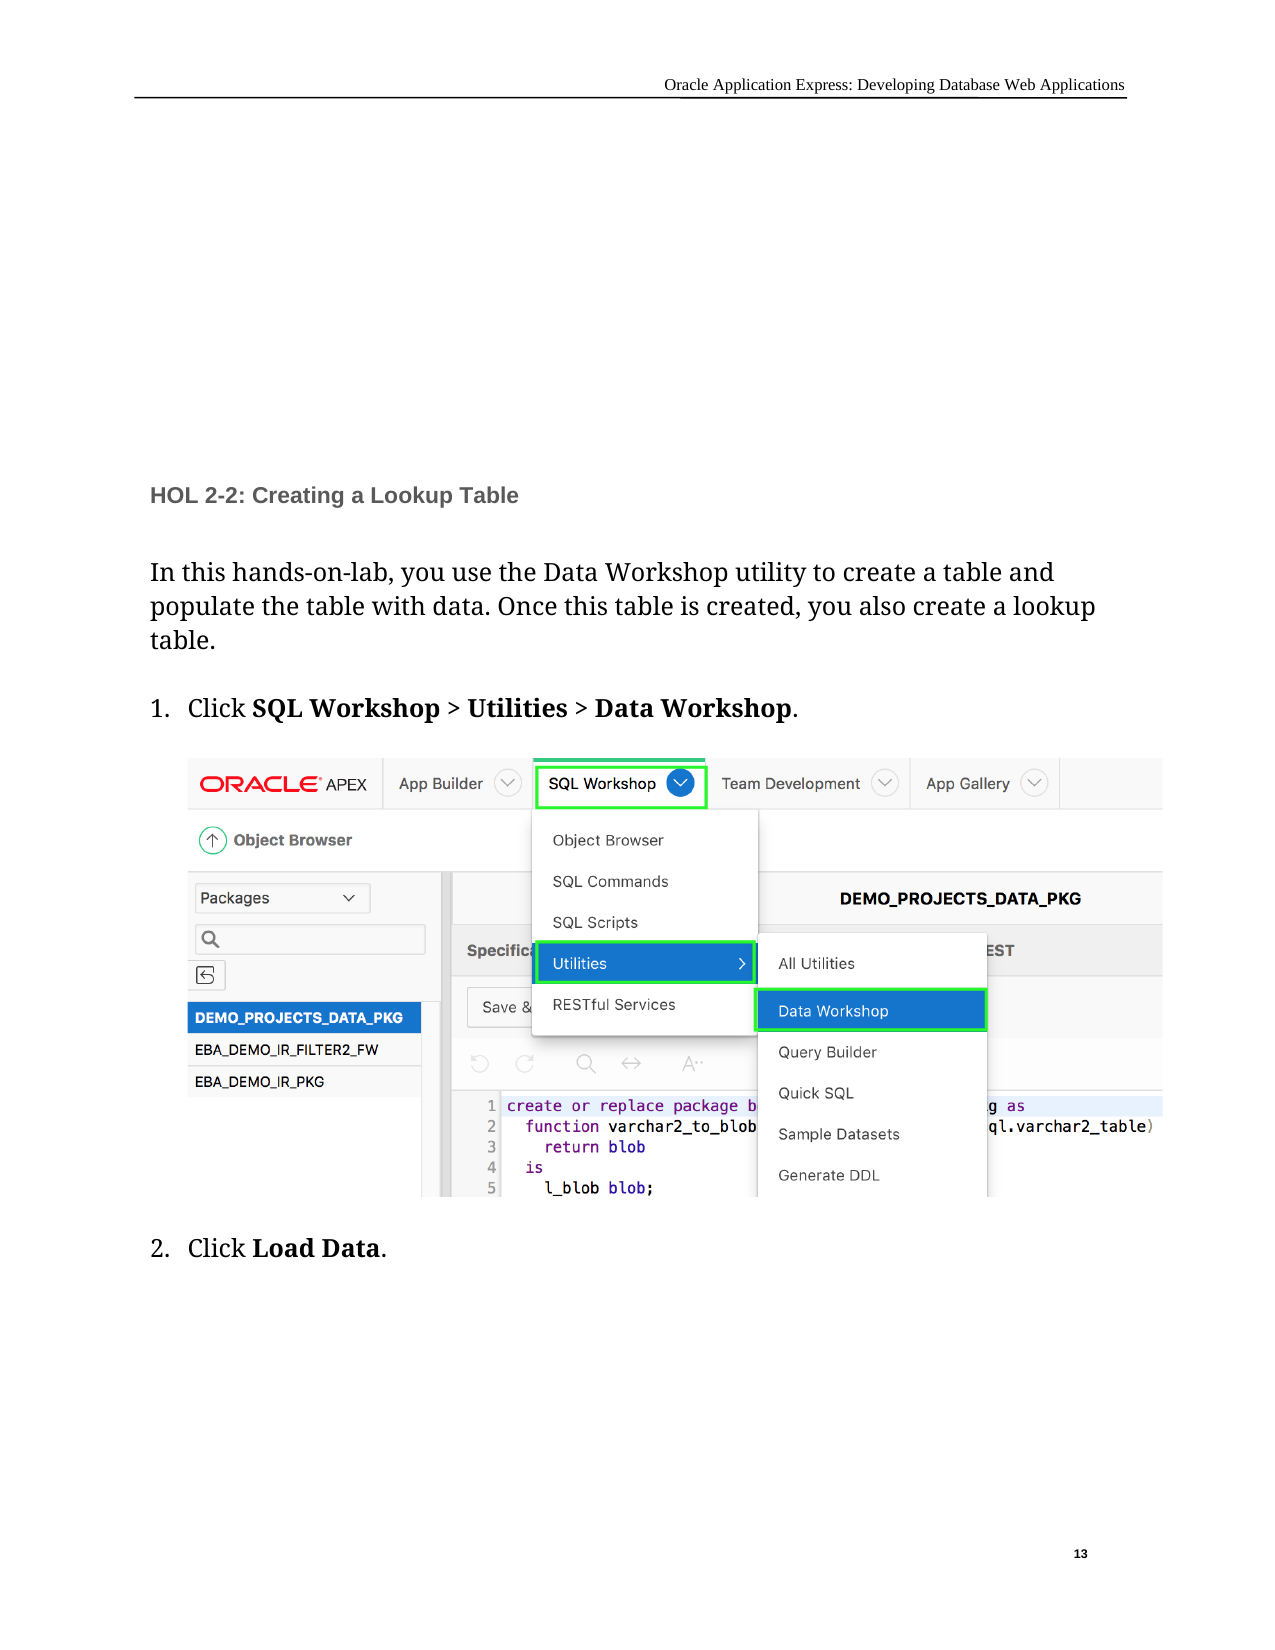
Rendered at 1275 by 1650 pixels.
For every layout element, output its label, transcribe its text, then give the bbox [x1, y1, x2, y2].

subtitle HOL 2-2: Creating a Lookup Table [150, 482, 1125, 508]
list Click Load Data. [150, 1231, 1125, 1299]
text In this hands-on-lab, you use the Data Workshop utility to create a table and populate the table with data. Once this table is created, you also create a lookup table. [150, 554, 1125, 657]
picture [187, 758, 1163, 1197]
